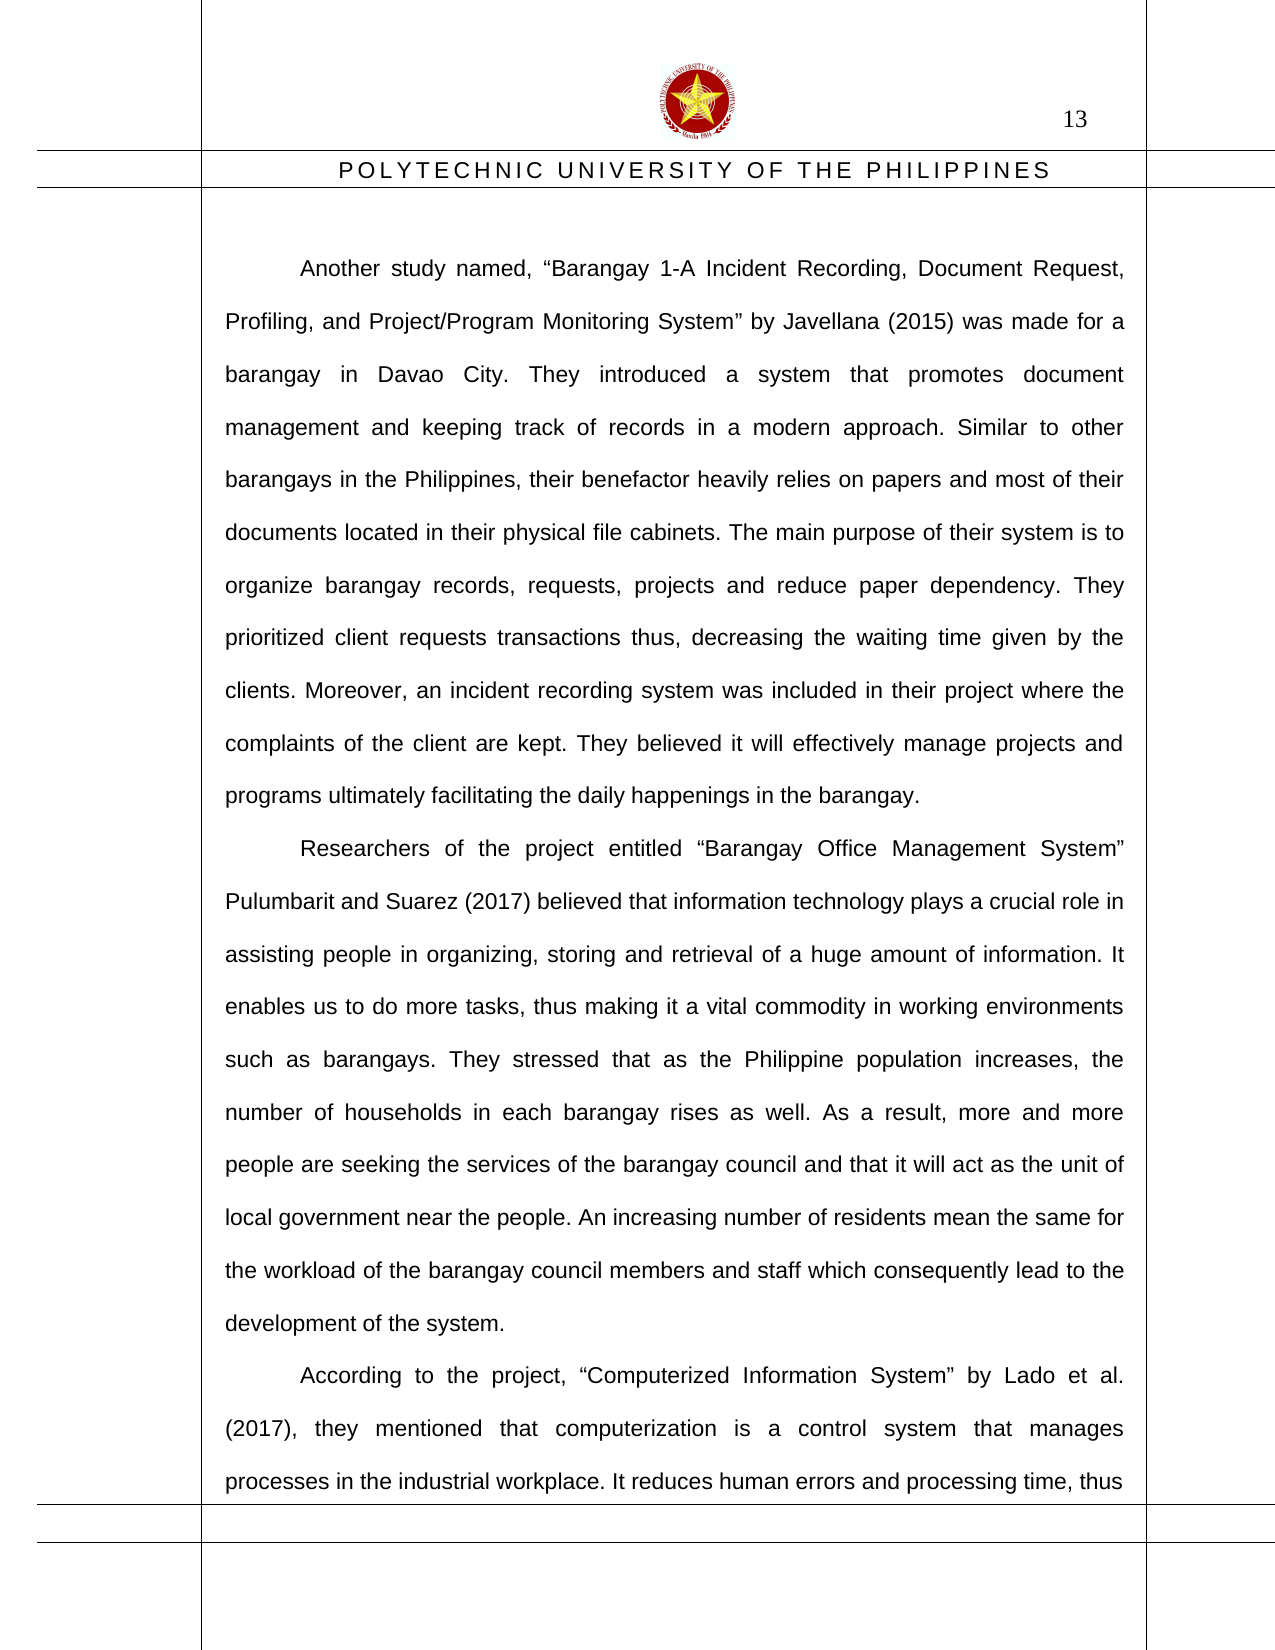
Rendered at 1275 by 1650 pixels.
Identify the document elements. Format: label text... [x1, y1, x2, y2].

picture [660, 63, 735, 139]
text Another study named, “Barangay 1-A Incident Recording, Document Request, Profiling, and Project/Program Monitoring System” by Javellana (2015) was made for a barangay in Davao City. They introduced a system that promotes document management and keeping track of records in a modern approach. Similar to other barangays in the Philippines, their benefactor heavily relies on papers and most of their documents located in their physical file cabinets. The main purpose of their system is to organize barangay records, requests, projects and reduce paper dependency. They prioritized client requests transactions thus, decreasing the waiting time given by the clients. Moreover, an incident recording system was included in their project where the complaints of the client are kept. They believed it will effectively manage projects and programs ultimately facilitating the daily happenings in the barangay. [225, 255, 1125, 809]
text Researchers of the project entitled “Barangay Office Management System” Pulumbarit and Suarez (2017) believed that information technology plays a crucial role in assisting people in organizing, storing and retrieval of a huge amount of information. It enables us to do more tasks, thus making it a vital commodity in working environments such as barangays. They stressed that as the Philippine population increases, the number of households in each barangay rises as well. As a result, more and more people are seeking the services of the barangay council and that it will act as the unit of local government near the people. An increasing number of residents mean the same for the workload of the barangay council members and staff which consequently lead to the development of the system. [225, 835, 1125, 1336]
text According to the project, “Computerized Information System” by Lado et al. (2017), they mentioned that computerization is a control system that manages processes in the industrial workplace. It reduces human errors and processing time, thus [225, 1362, 1125, 1494]
